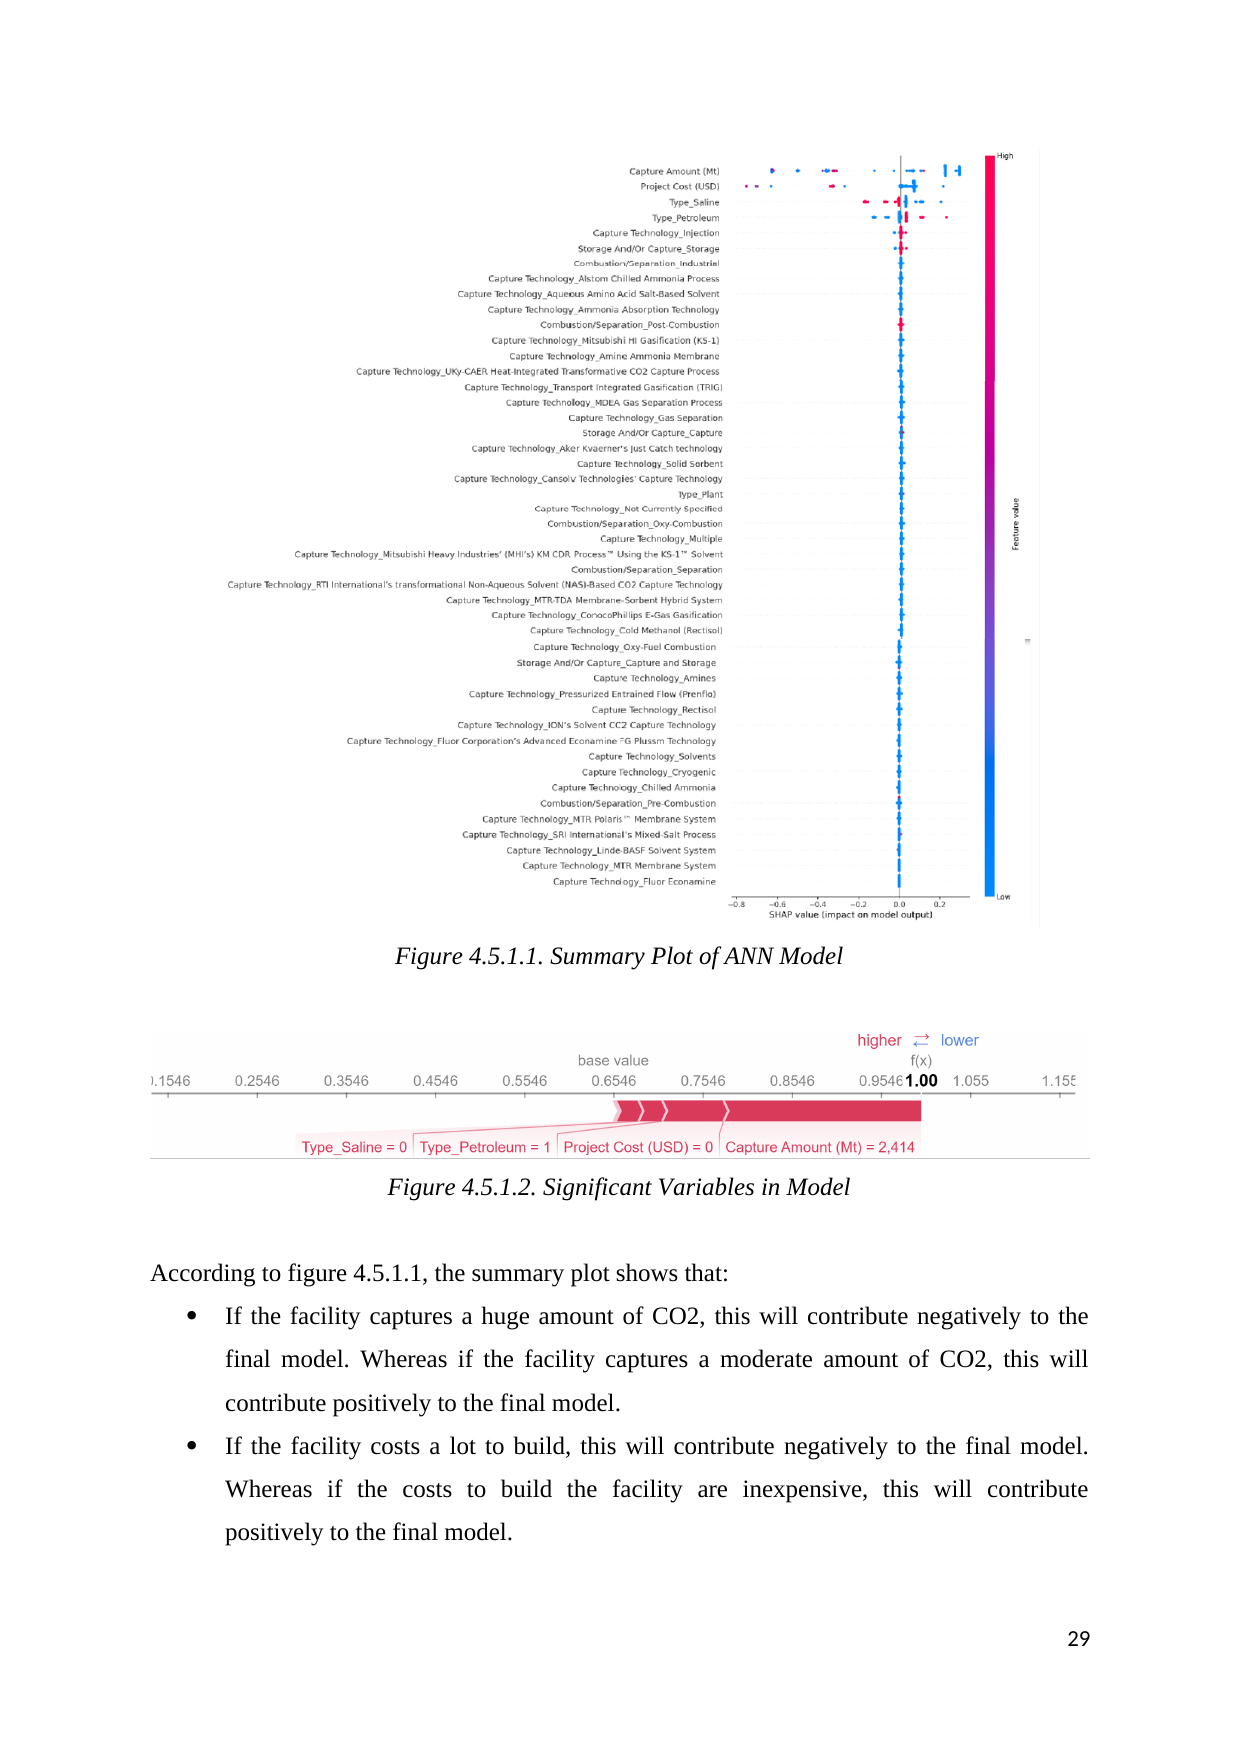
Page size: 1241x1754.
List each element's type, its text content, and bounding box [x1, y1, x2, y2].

picture [201, 150, 1040, 927]
text According to figure 4.5.1.1, the summary plot shows that: [150, 1258, 1090, 1287]
picture [150, 1027, 1091, 1159]
list If the facility costs a lot to build, this will contribute negatively to the final model. Whereas if the costs to build the facility are inexpensive, this will contribute positively to the final model. [187, 1431, 1090, 1546]
list If the facility captures a huge amount of CO2, this will contribute negatively to the final model. Whereas if the facility captures a moderate amount of CO2, this will contribute positively to the final model. [187, 1301, 1090, 1416]
text Figure 4.5.1.2. Significant Variables in Model [150, 1172, 1090, 1201]
text Figure 4.5.1.1. Summary Plot of ANN Model [150, 941, 1090, 970]
